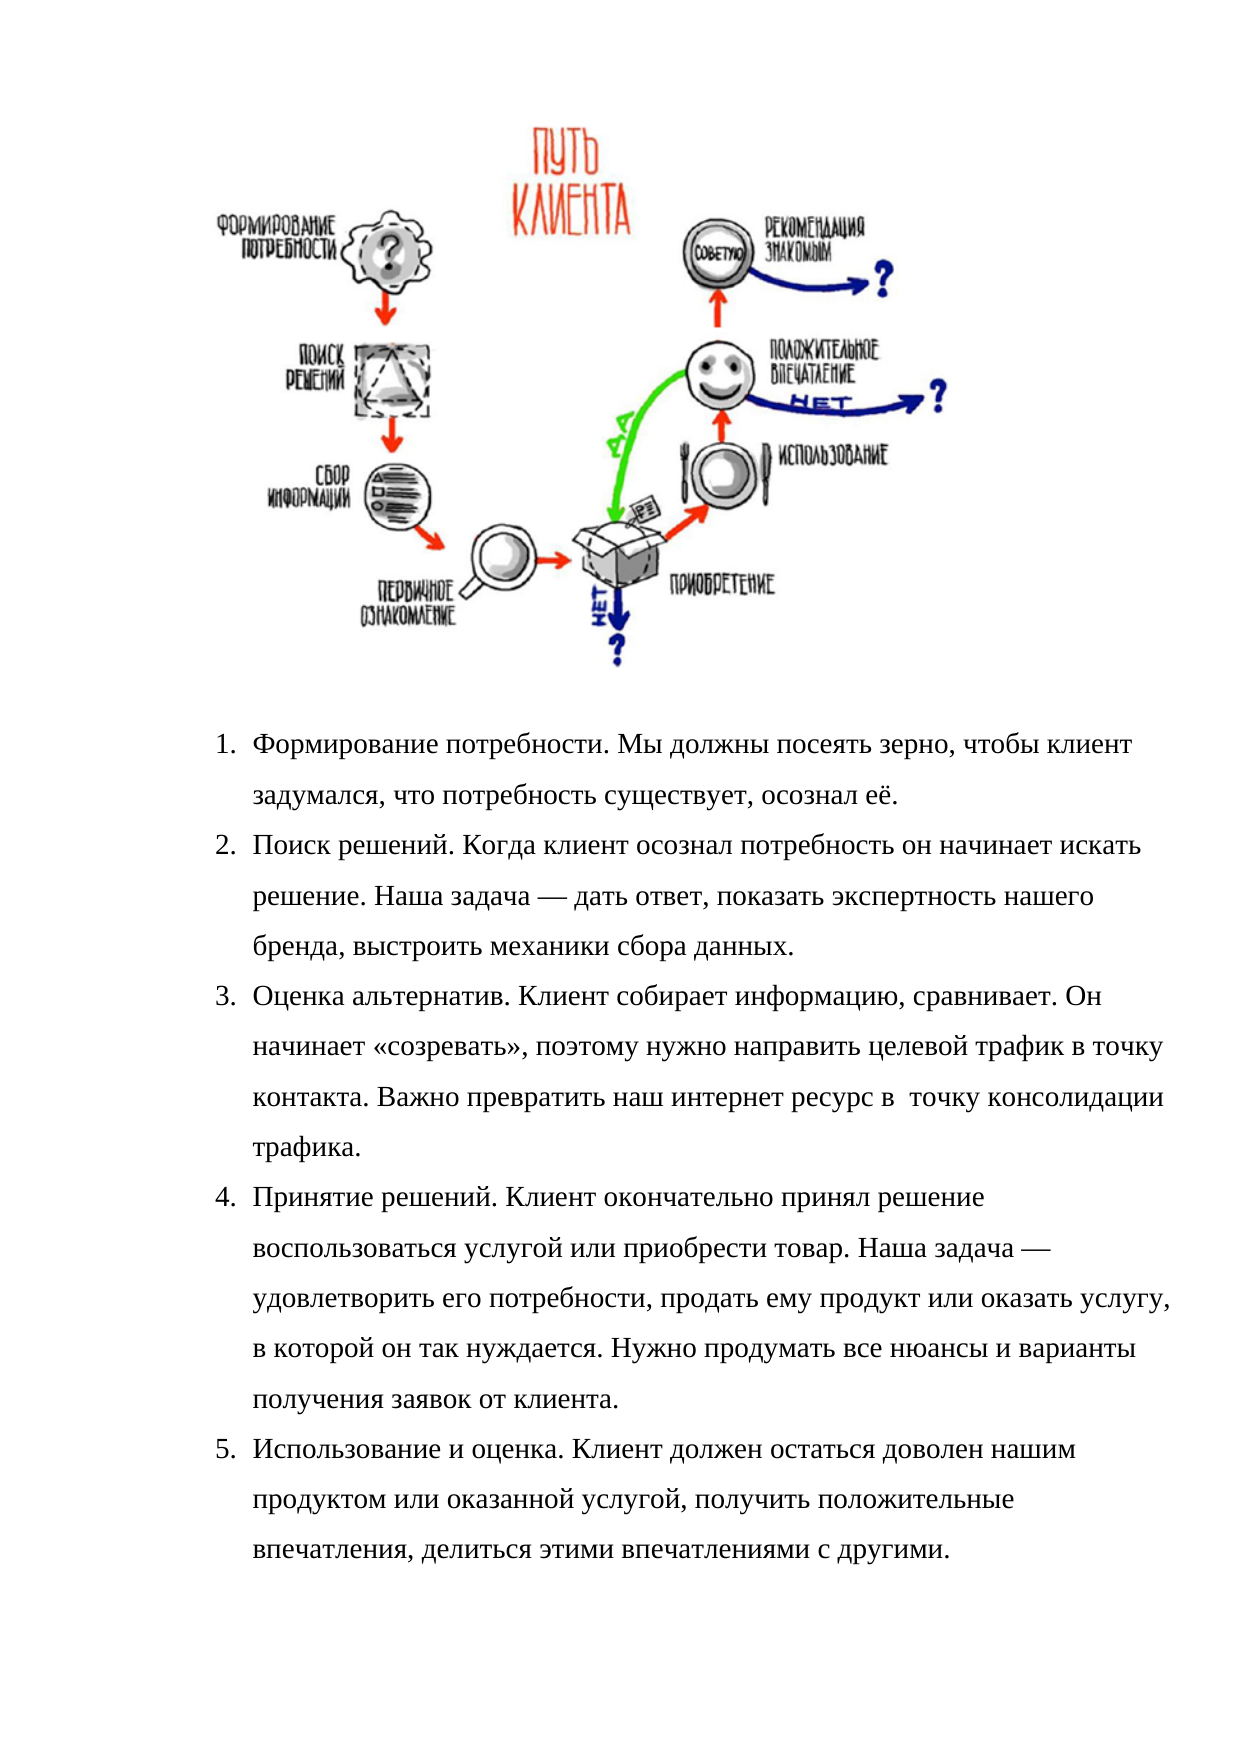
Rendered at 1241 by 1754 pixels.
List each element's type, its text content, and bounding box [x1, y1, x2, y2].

list Использование и оценка. Клиент должен остаться доволен нашим продуктом или оказанной услугой, получить положительные впечатления, делиться этими впечатлениями с другими. [215, 1431, 1181, 1565]
list Принятие решений. Клиент окончательно принял решение воспользоваться услугой или приобрести товар. Наша задача — удовлетворить его потребности, продать ему продукт или оказать услугу, в которой он так нуждается. Нужно продумать все нюансы и варианты получения заявок от клиента. [215, 1179, 1181, 1414]
picture [177, 118, 973, 698]
list Поиск решений. Когда клиент осознал потребность он начинает искать решение. Наша задача — дать ответ, показать экспертность нашего бренда, выстроить механики сбора данных. [215, 827, 1181, 961]
list Формирование потребности. Мы должны посеять зерно, чтобы клиент задумался, что потребность существует, осознал её. [215, 727, 1181, 811]
list Оценка альтернатив. Клиент собирает информацию, сравнивает. Он начинает «созревать», поэтому нужно направить целевой трафик в точку контакта. Важно превратить наш интернет ресурс в точку консолидации трафика. [215, 978, 1181, 1163]
